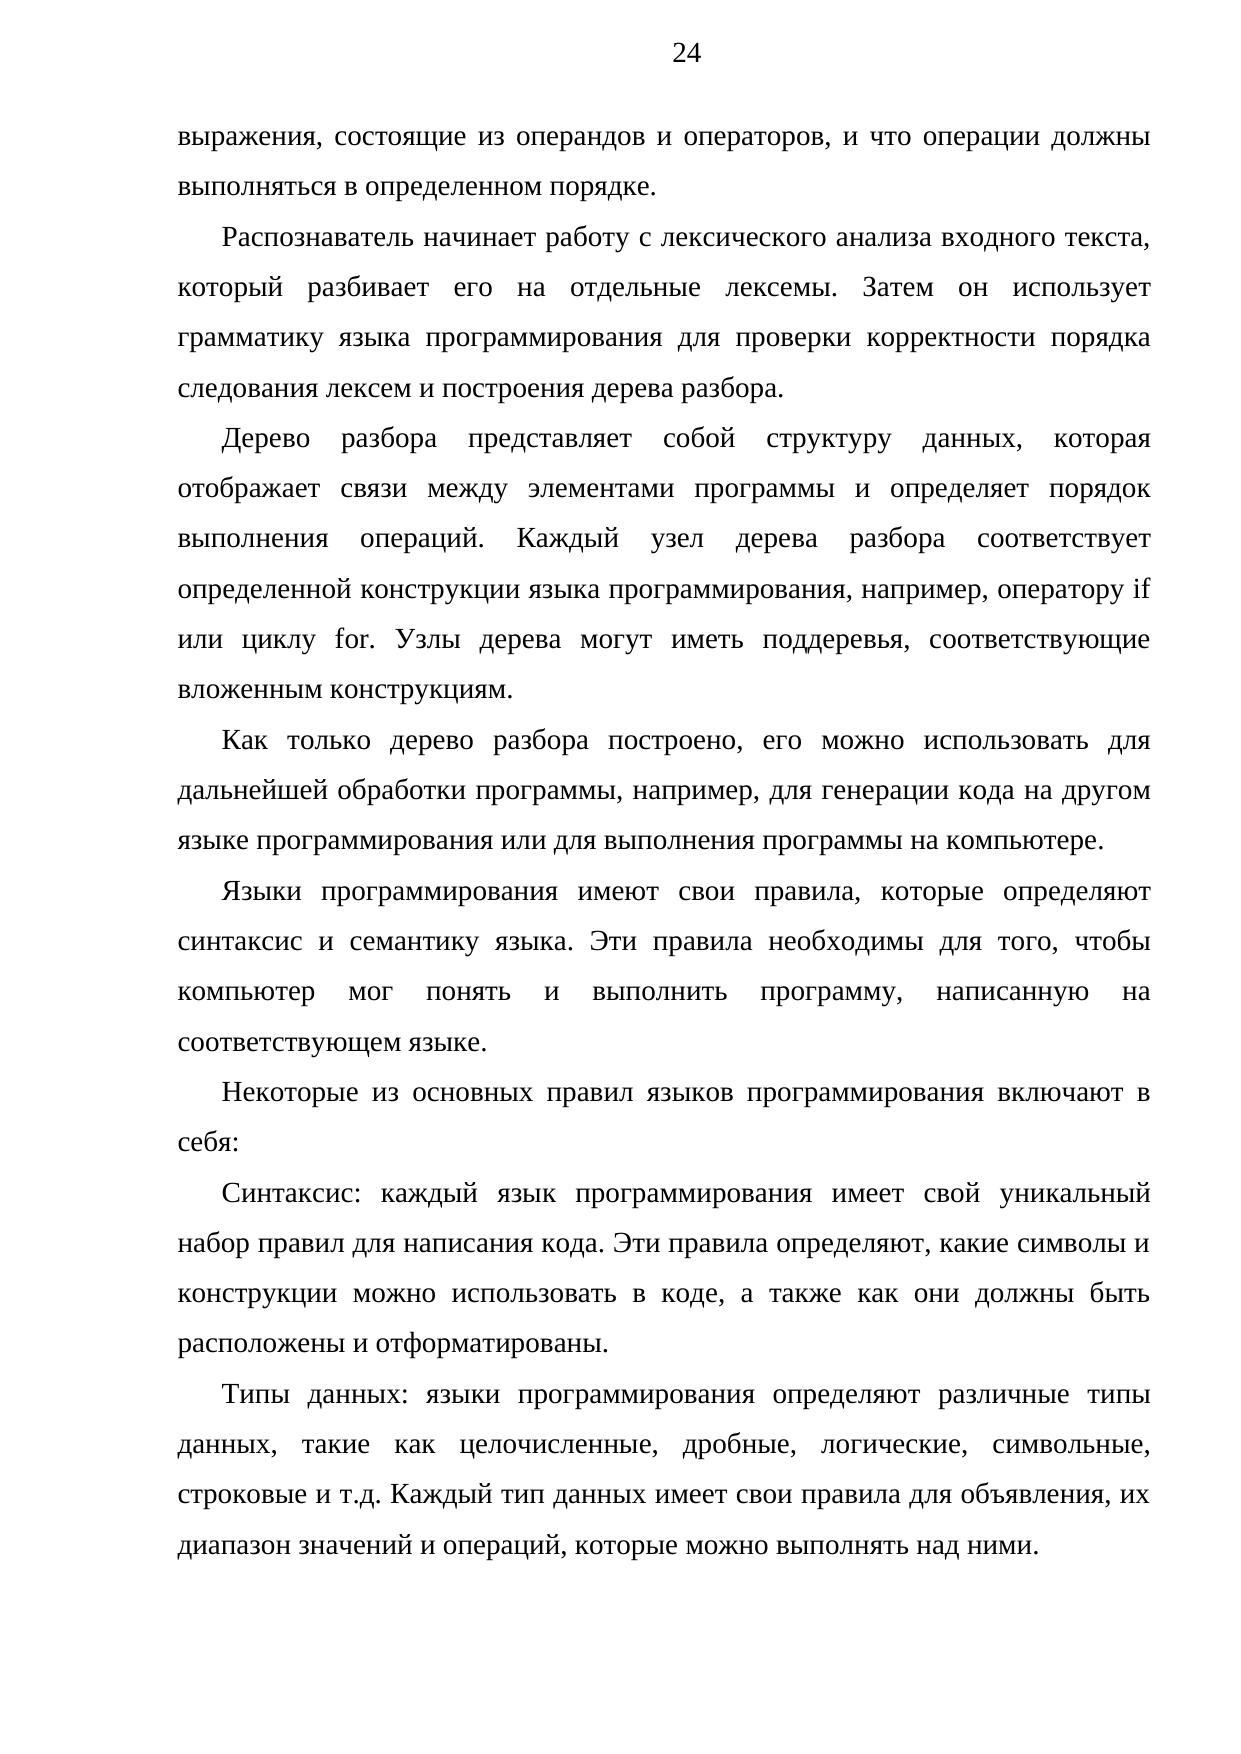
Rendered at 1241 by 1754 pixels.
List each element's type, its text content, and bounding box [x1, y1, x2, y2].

text Распознаватель начинает работу с лексического анализа входного текста, который разбивает его на отдельные лексемы. Затем он использует грамматику языка программирования для проверки корректности порядка следования лексем и построения дерева разбора. [177, 219, 1152, 403]
text Как только дерево разбора построено, его можно использовать для дальнейшей обработки программы, например, для генерации кода на другом языке программирования или для выполнения программы на компьютере. [177, 722, 1152, 856]
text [177, 118, 1152, 202]
text Языки программирования имеют свои правила, которые определяют синтаксис и семантику языка. Эти правила необходимы для того, чтобы компьютер мог понять и выполнить программу, написанную на соответствующем языке. [177, 873, 1152, 1057]
text Синтаксис: каждый язык программирования имеет свой уникальный набор правил для написания кода. Эти правила определяют, какие символы и конструкции можно использовать в коде, а также как они должны быть расположены и отформатированы. [177, 1175, 1152, 1359]
text Некоторые из основных правил языков программирования включают в себя: [177, 1074, 1152, 1158]
text Типы данных: языки программирования определяют различные типы данных, такие как целочисленные, дробные, логические, символьные, строковые и т.д. Каждый тип данных имеет свои правила для объявления, их диапазон значений и операций, которые можно выполнять над ними. [177, 1376, 1152, 1560]
text Дерево разбора представляет собой структуру данных, которая отображает связи между элементами программы и определяет порядок выполнения операций. Каждый узел дерева разбора соответствует определенной конструкции языка программирования, например, оператору if или циклу for. Узлы дерева могут иметь поддеревья, соответствующие вложенным конструкциям. [177, 420, 1152, 705]
